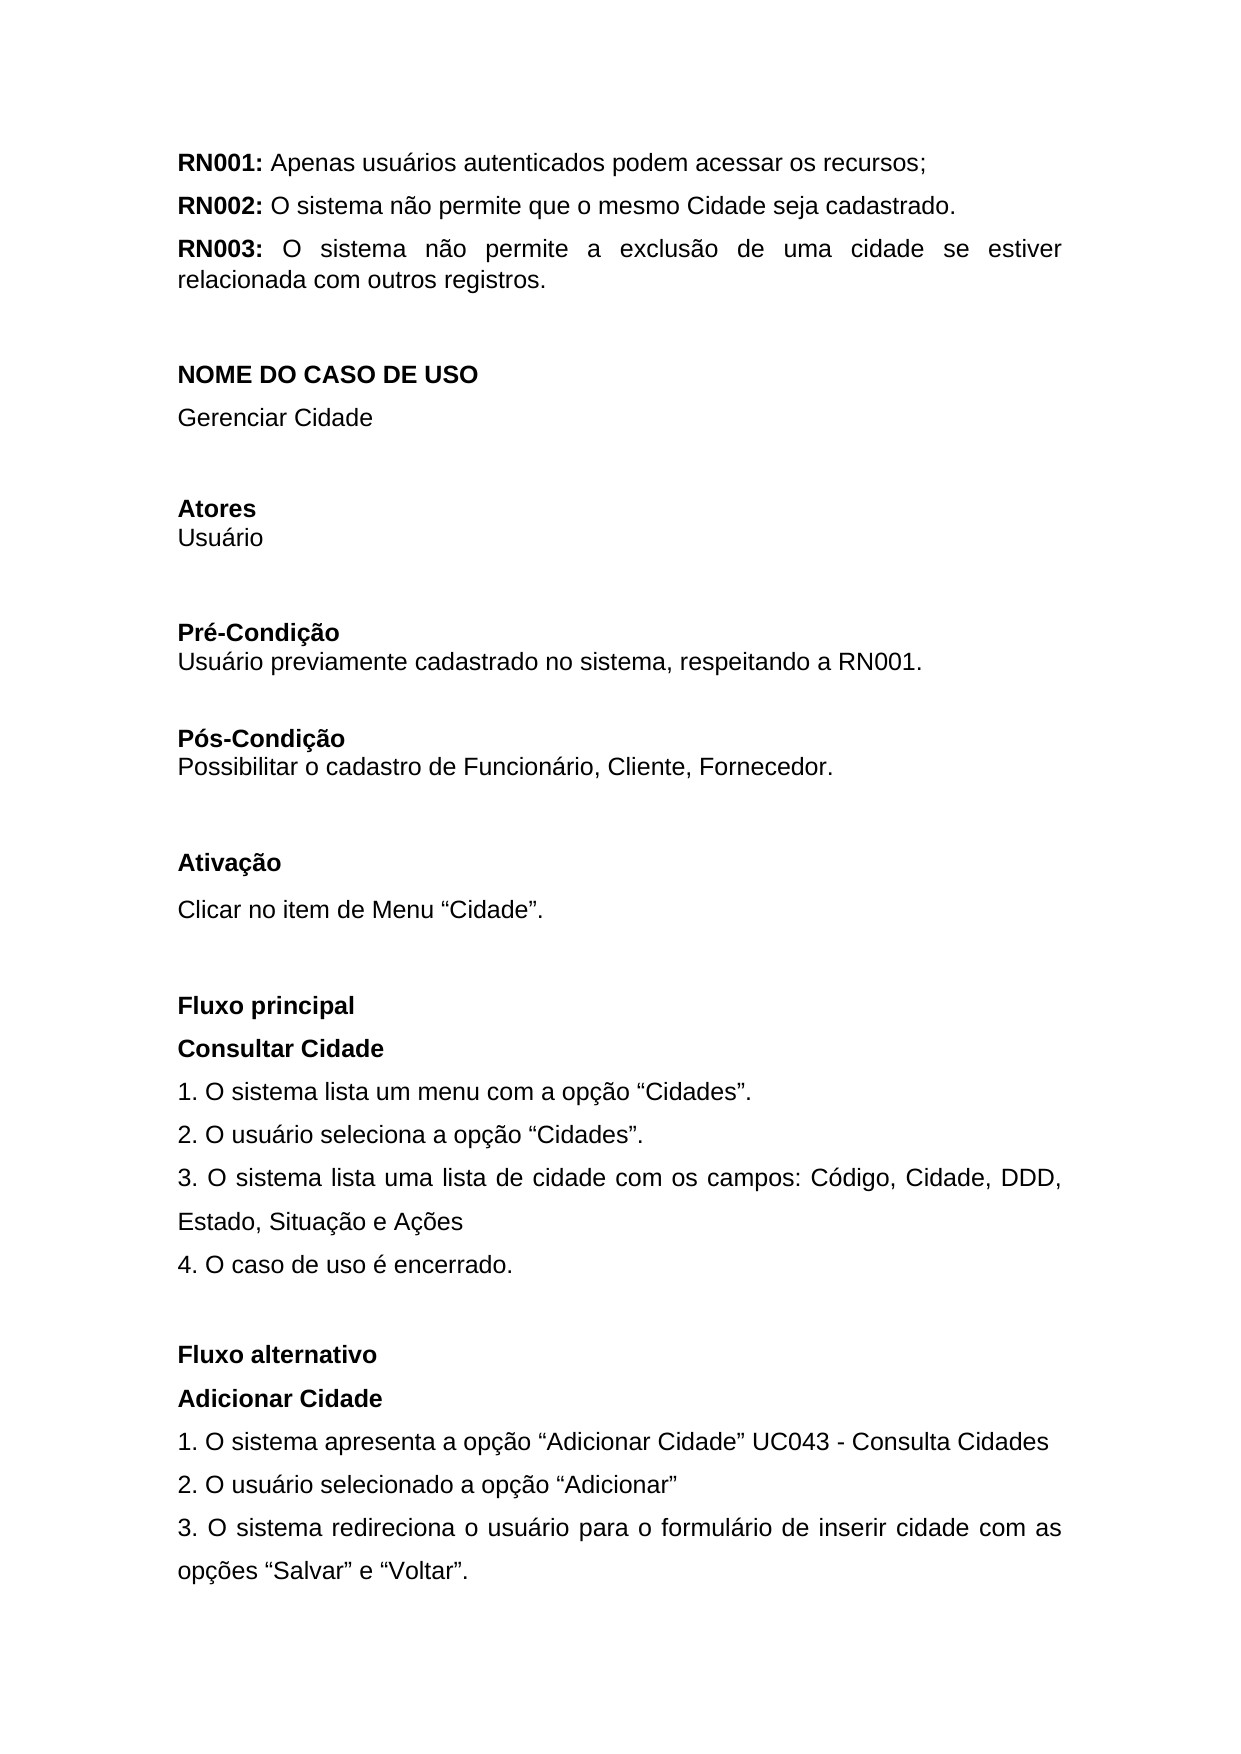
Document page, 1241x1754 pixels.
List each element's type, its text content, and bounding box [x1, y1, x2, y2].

text 2. O usuário seleciona a opção “Cidades”. [177, 1120, 1063, 1149]
text 3. O sistema redireciona o usuário para o formulário de inserir cidade com as opções “Salvar” e “Voltar”. [177, 1513, 1063, 1585]
text Clicar no item de Menu “Cidade”. [177, 896, 1063, 924]
text Usuário previamente cadastrado no sistema, respeitando a RN001. [177, 647, 1063, 676]
text Adicionar Cidade [177, 1384, 1063, 1412]
text 4. O caso de uso é encerrado. [177, 1250, 1063, 1278]
text Fluxo principal [177, 991, 1063, 1020]
text NOME DO CASO DE USO [177, 360, 1063, 389]
text RN002: O sistema não permite que o mesmo Cidade seja cadastrado. [177, 191, 1063, 219]
text RN001: Apenas usuários autenticados podem acessar os recursos; [177, 148, 1063, 176]
text Possibilitar o cadastro de Funcionário, Cliente, Fornecedor. [177, 752, 1063, 781]
text Atores [177, 494, 1063, 523]
text Fluxo alternativo [177, 1341, 1063, 1369]
text Consultar Cidade [177, 1034, 1063, 1063]
text Gerenciar Cidade [177, 403, 1063, 432]
text RN003: O sistema não permite a exclusão de uma cidade se estiver relacionada com outros registros. [177, 234, 1063, 294]
text Usuário [177, 523, 1063, 552]
text Pós-Condição [177, 724, 1063, 752]
text Ativação [177, 848, 1063, 877]
text 3. O sistema lista uma lista de cidade com os campos: Código, Cidade, DDD, Estado, Situação e Ações [177, 1163, 1063, 1235]
text 1. O sistema lista um menu com a opção “Cidades”. [177, 1077, 1063, 1106]
text 2. O usuário selecionado a opção “Adicionar” [177, 1470, 1063, 1499]
text 1. O sistema apresenta a opção “Adicionar Cidade” UC043 - Consulta Cidades [177, 1427, 1063, 1456]
text Pré-Condição [177, 618, 1063, 647]
